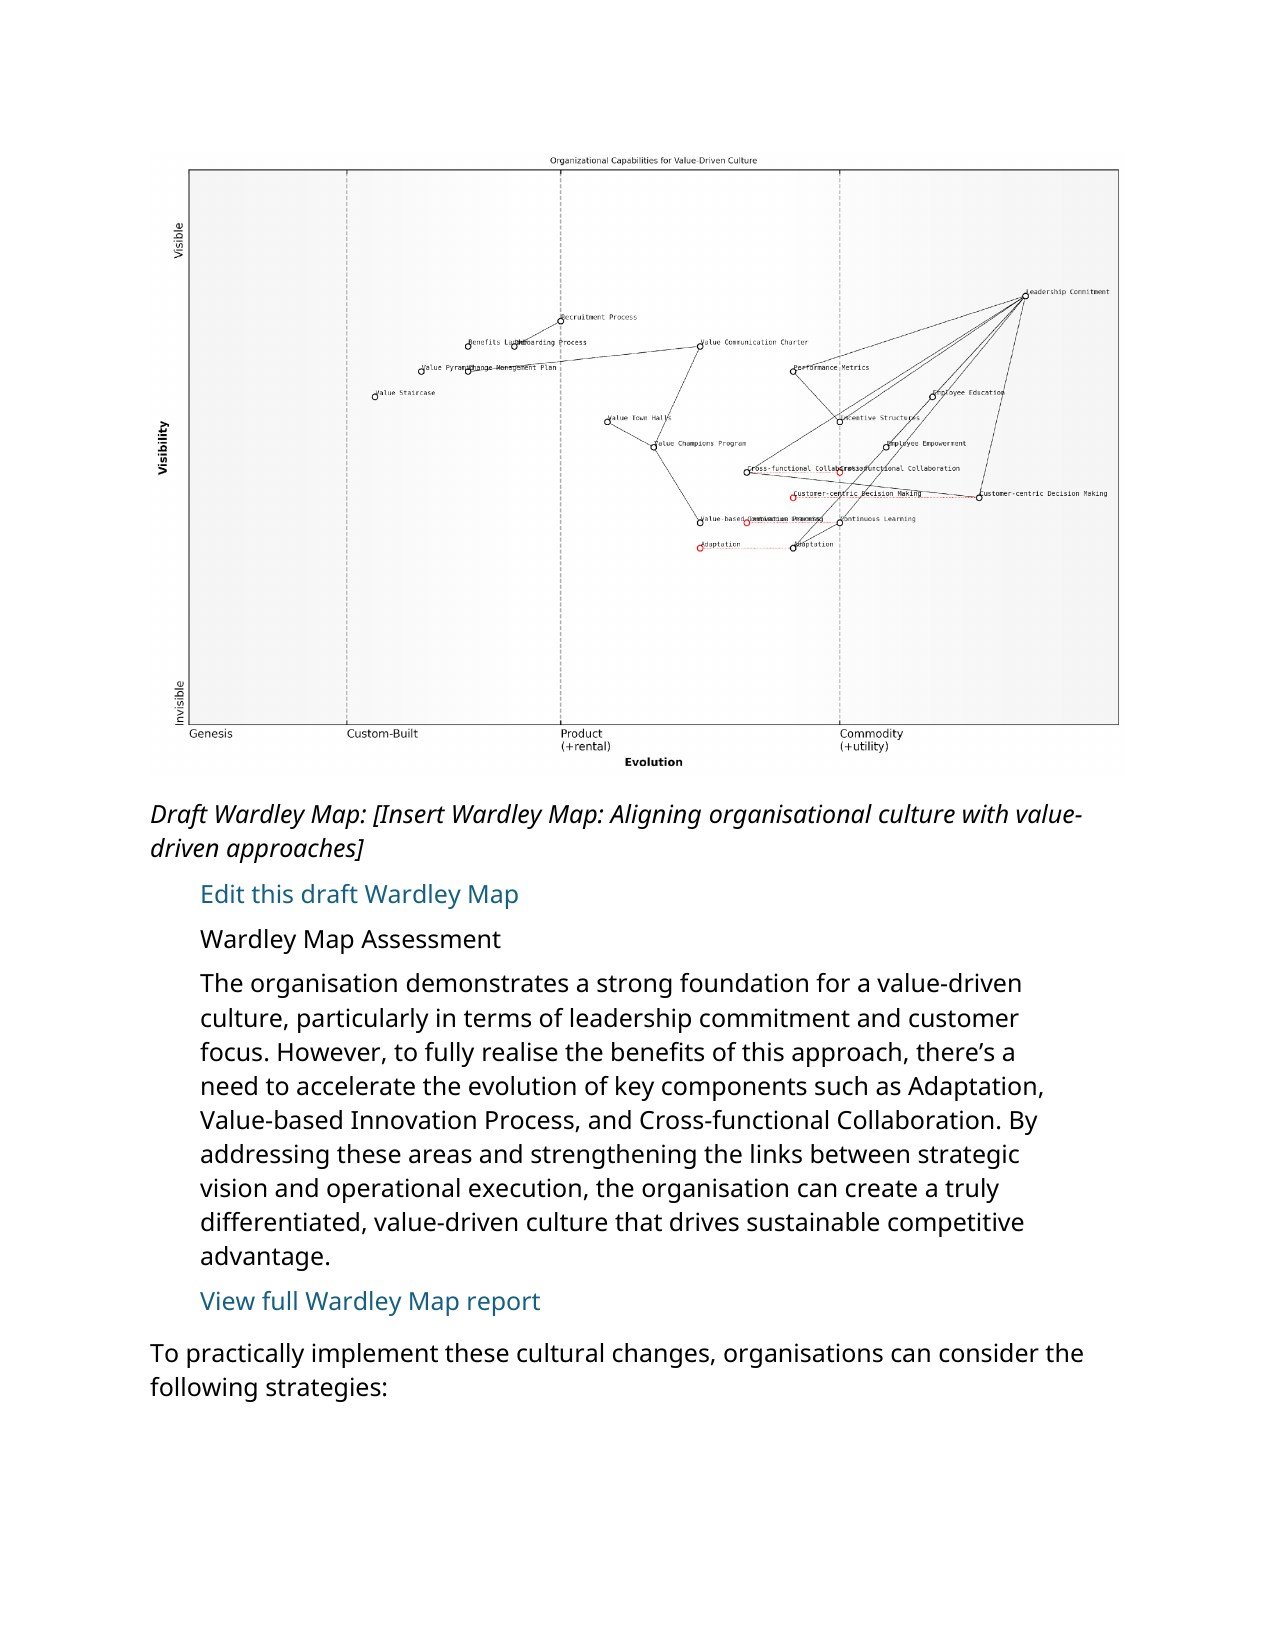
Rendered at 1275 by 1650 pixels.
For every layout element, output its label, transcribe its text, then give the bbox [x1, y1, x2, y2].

text Draft Wardley Map: [Insert Wardley Map: Aligning organisational culture with value-driven approaches] [150, 797, 1125, 865]
text View full Wardley Map report [200, 1283, 1075, 1317]
text The organisation demonstrates a strong foundation for a value-driven culture, particularly in terms of leadership commitment and customer focus. However, to fully realise the benefits of this approach, there’s a need to accelerate the evolution of key components such as Adaptation, Value-based Innovation Process, and Cross-functional Collaboration. By addressing these areas and strengthening the links between strategic vision and operational execution, the organisation can create a truly differentiated, value-driven culture that drives sustainable competitive advantage. [200, 966, 1075, 1273]
text To practically implement these cultural changes, organisations can consider the following strategies: [150, 1336, 1125, 1404]
picture [150, 150, 1125, 776]
text Edit this draft Wardley Map [200, 877, 1075, 911]
text Wardley Map Assessment [200, 922, 1075, 956]
